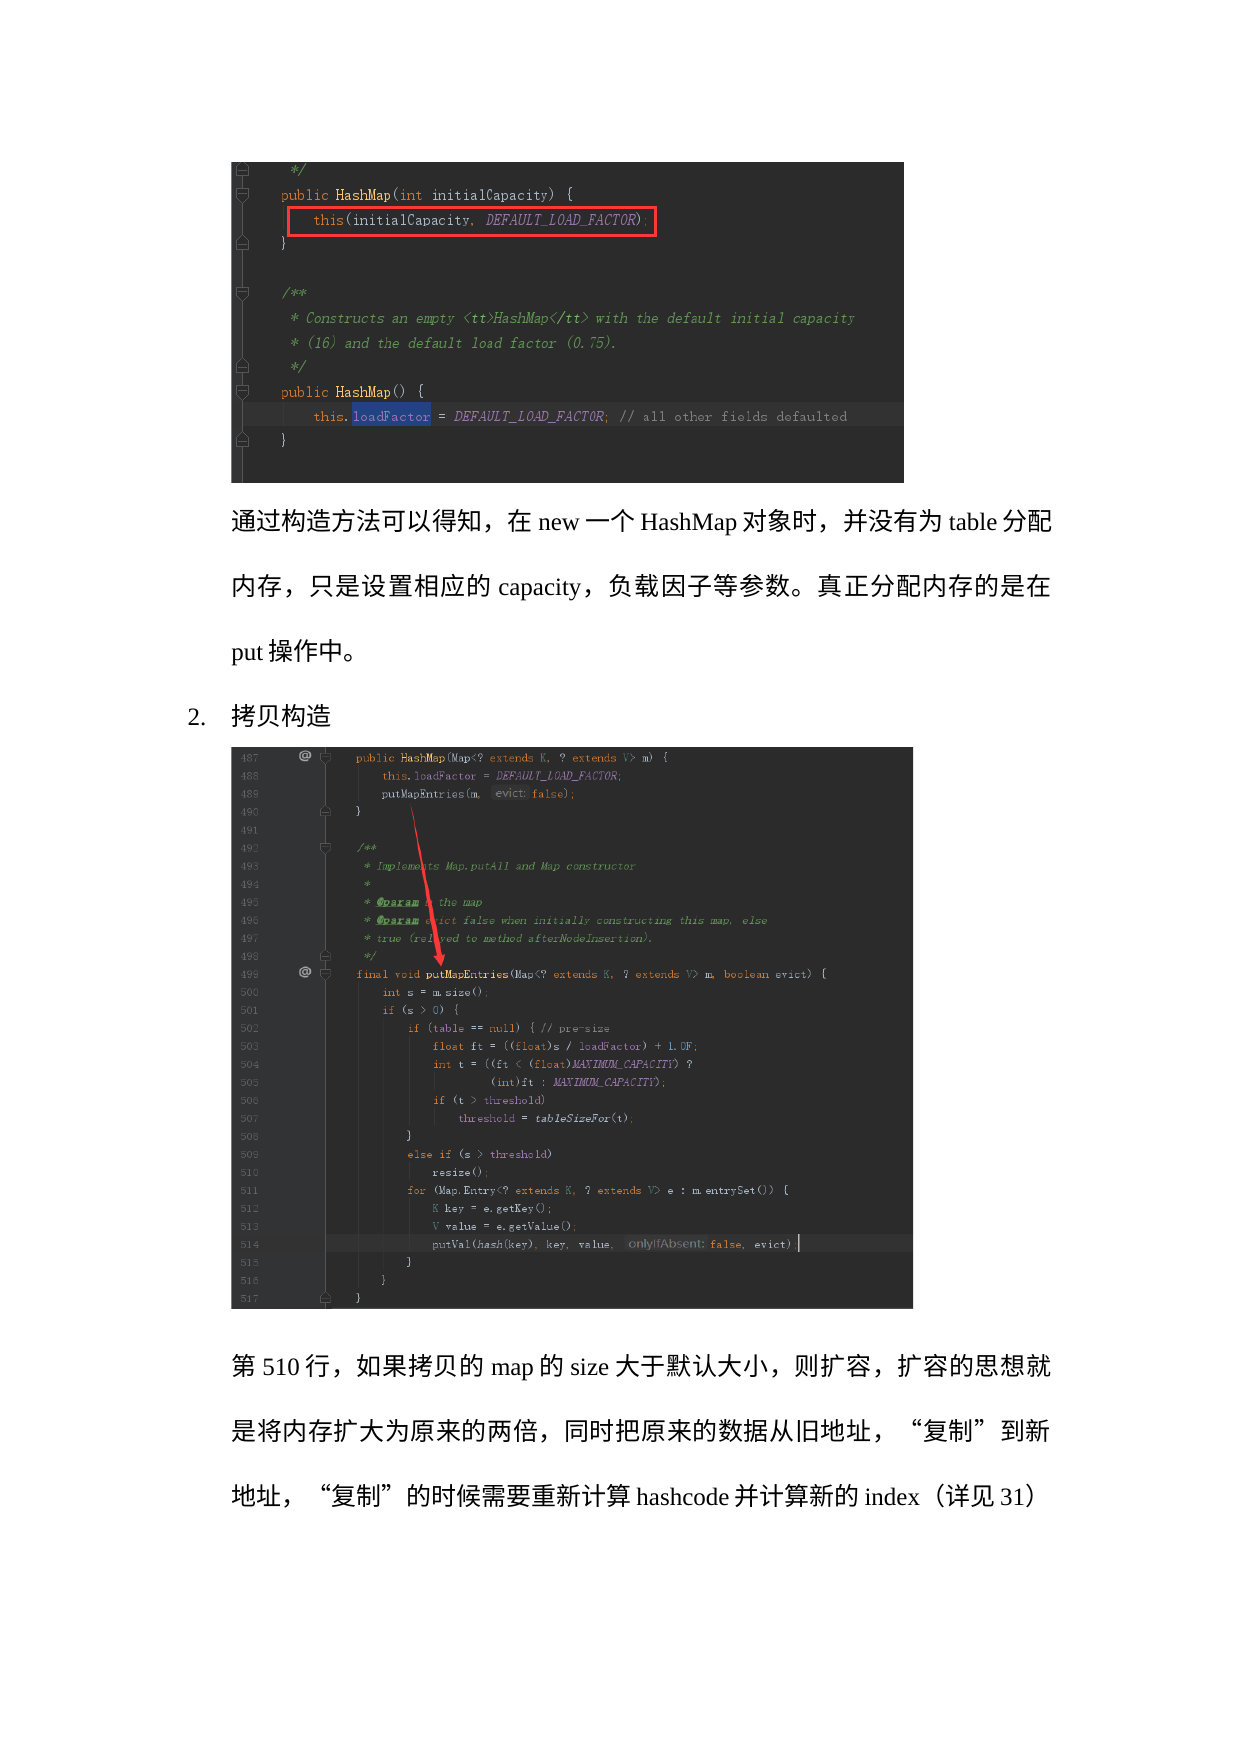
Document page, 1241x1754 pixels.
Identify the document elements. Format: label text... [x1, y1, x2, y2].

list 拷贝构造 [187, 682, 1053, 747]
picture [231, 747, 914, 1309]
list 第510行，如果拷贝的map的size大于默认大小，则扩容，扩容的思想就是将内存扩大为原来的两倍，同时把原来的数据从旧地址，“复制”到新地址，“复制”的时候需要重新计算hashcode并计算新的index（详见10） [231, 1332, 1053, 1527]
picture [231, 162, 904, 483]
list 通过构造方法可以得知，在new一个HashMap对象时，并没有为table分配内存，只是设置相应的capacity，负载因子等参数。真正分配内存的是在put操作中。 [231, 487, 1053, 682]
